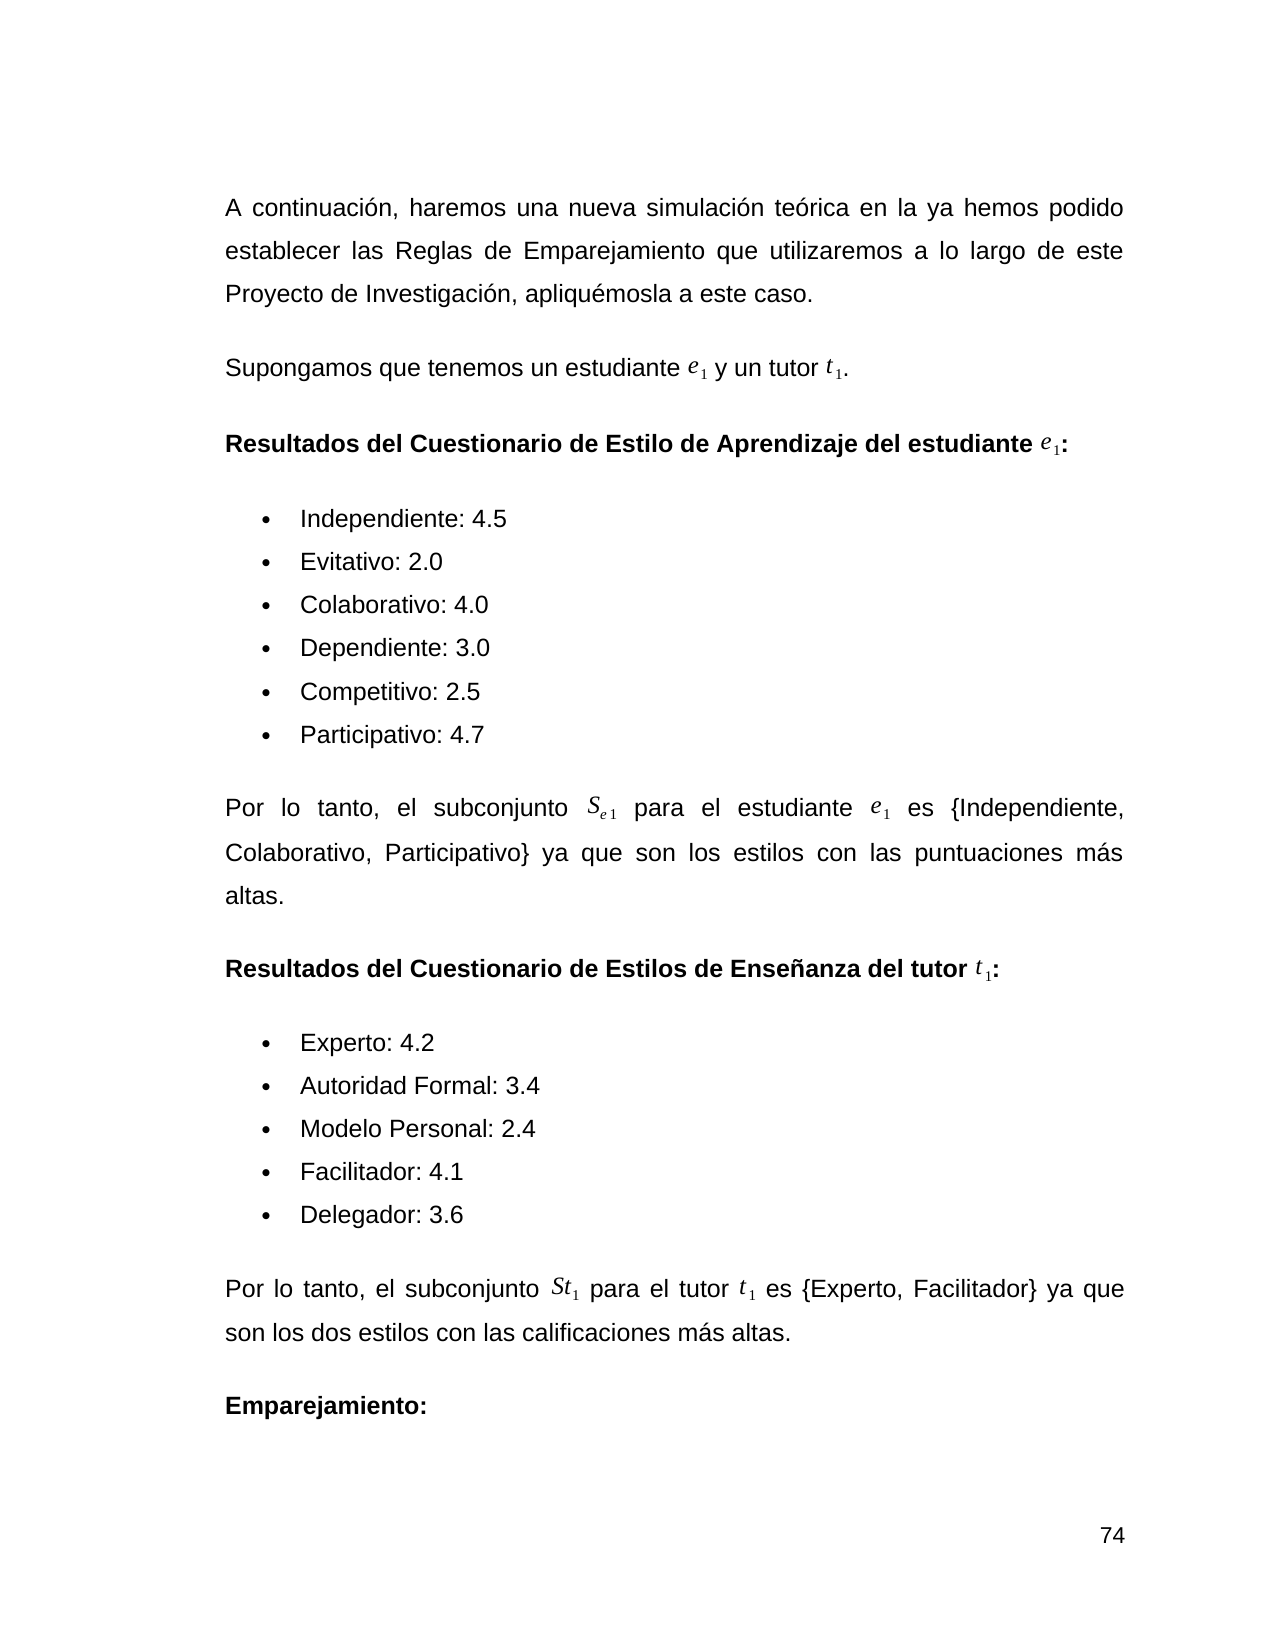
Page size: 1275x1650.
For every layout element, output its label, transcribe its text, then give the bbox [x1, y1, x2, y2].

list Autoridad Formal: 3.4 [262, 1071, 1125, 1100]
list Colaborativo: 4.0 [262, 590, 1125, 619]
text Supongamos que tenemos un estudiante ​ y un tutor ​. [225, 352, 1125, 383]
text Resultados del Cuestionario de Estilos de Enseñanza del tutor : [225, 953, 1125, 984]
list Participativo: 4.7 [262, 719, 1125, 748]
list Competitivo: 2.5 [262, 676, 1125, 705]
text A continuación, haremos una nueva simulación teórica en la ya hemos podido establecer las Reglas de Emparejamiento que utilizaremos a lo largo de este Proyecto de Investigación, apliquémosla a este caso. [225, 193, 1125, 308]
list Delegador: 3.6 [262, 1200, 1125, 1229]
list Experto: 4.2 [262, 1028, 1125, 1057]
text Emparejamiento: [225, 1391, 1125, 1419]
text Resultados del Cuestionario de Estilo de Aprendizaje del estudiante ​: [225, 428, 1125, 459]
list Modelo Personal: 2.4 [262, 1114, 1125, 1143]
list Independiente: 4.5 [262, 504, 1125, 533]
list Evitativo: 2.0 [262, 547, 1125, 576]
text Por lo tanto, el subconjunto ​​ para el estudiante ​ es {Independiente, Colaborativo, Participativo} ya que son los estilos con las puntuaciones más altas. [225, 792, 1125, 909]
text Por lo tanto, el subconjunto ​​ para el tutor ​ es {Experto, Facilitador} ya que son los dos estilos con las calificaciones más altas. [225, 1273, 1125, 1347]
list Dependiente: 3.0 [262, 633, 1125, 662]
list Facilitador: 4.1 [262, 1157, 1125, 1186]
